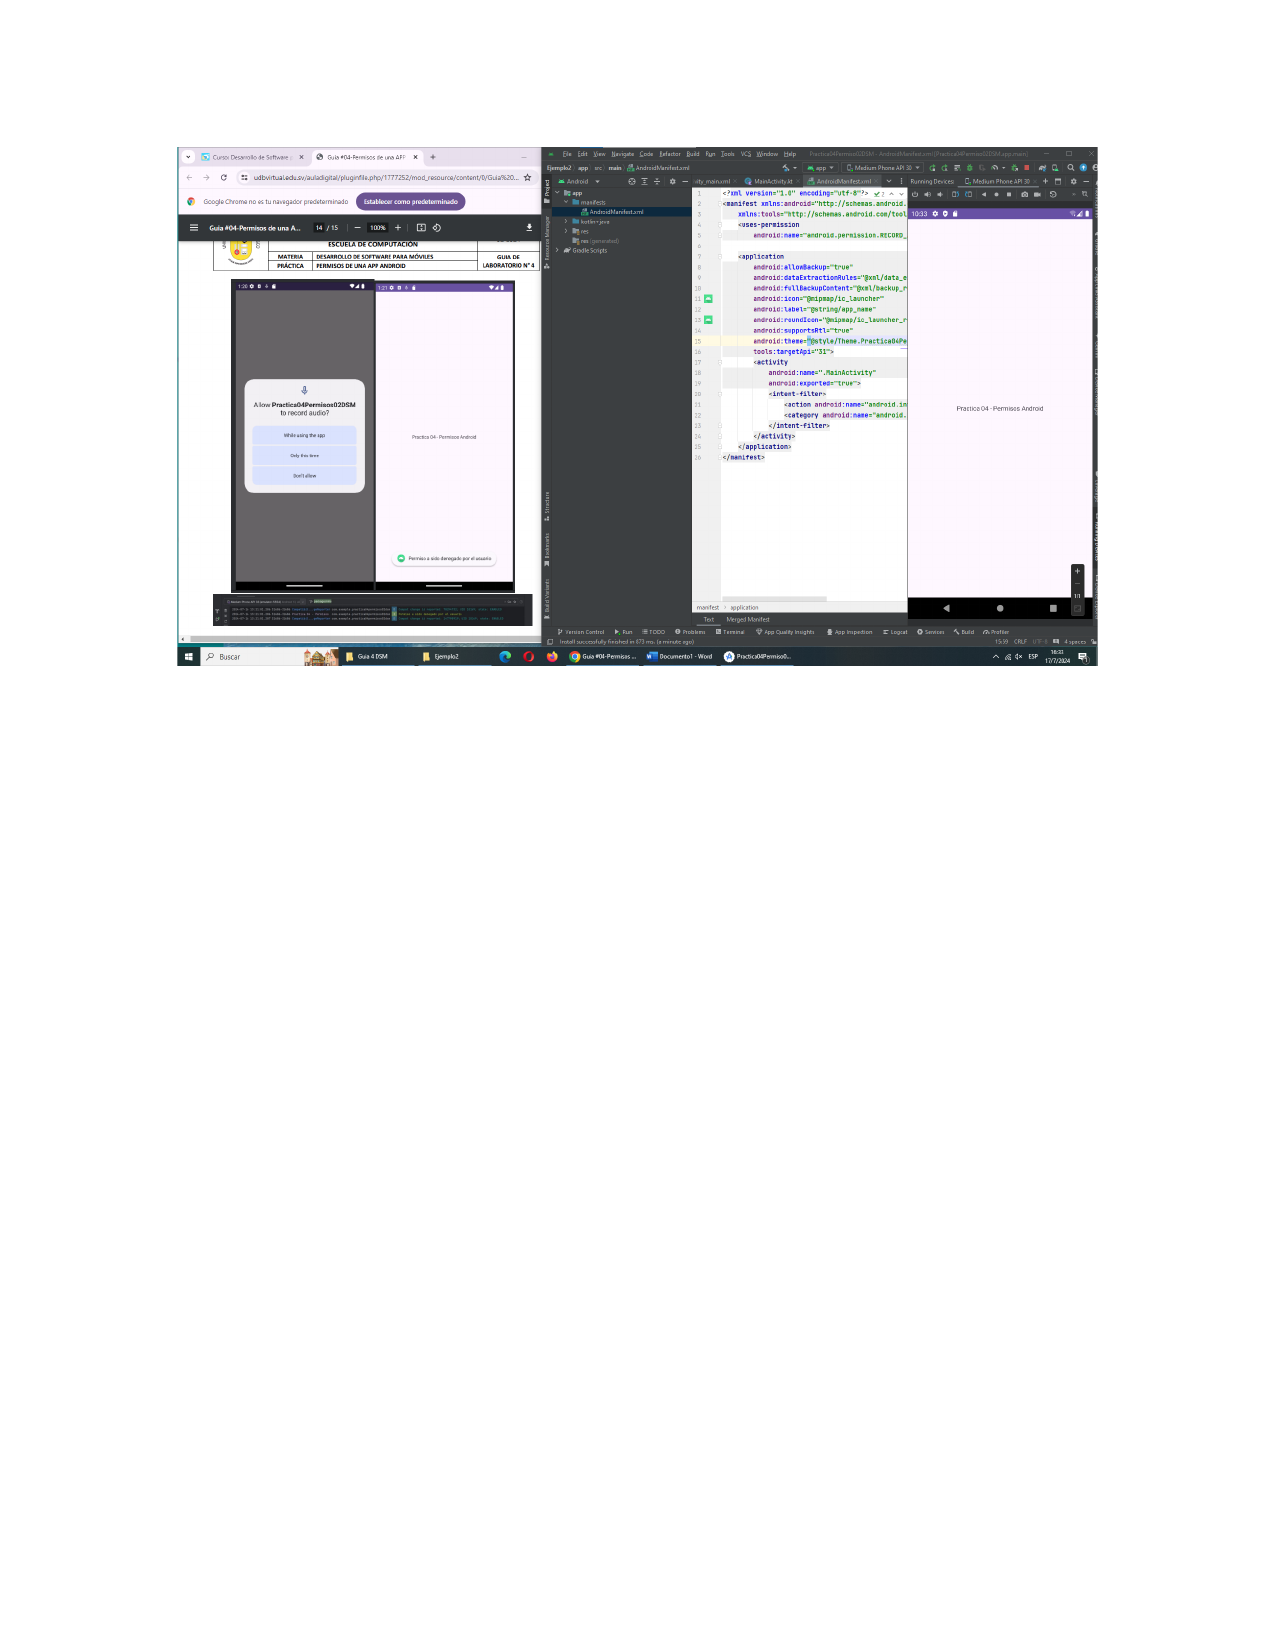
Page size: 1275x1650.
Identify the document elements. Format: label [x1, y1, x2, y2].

picture [177, 147, 1098, 666]
